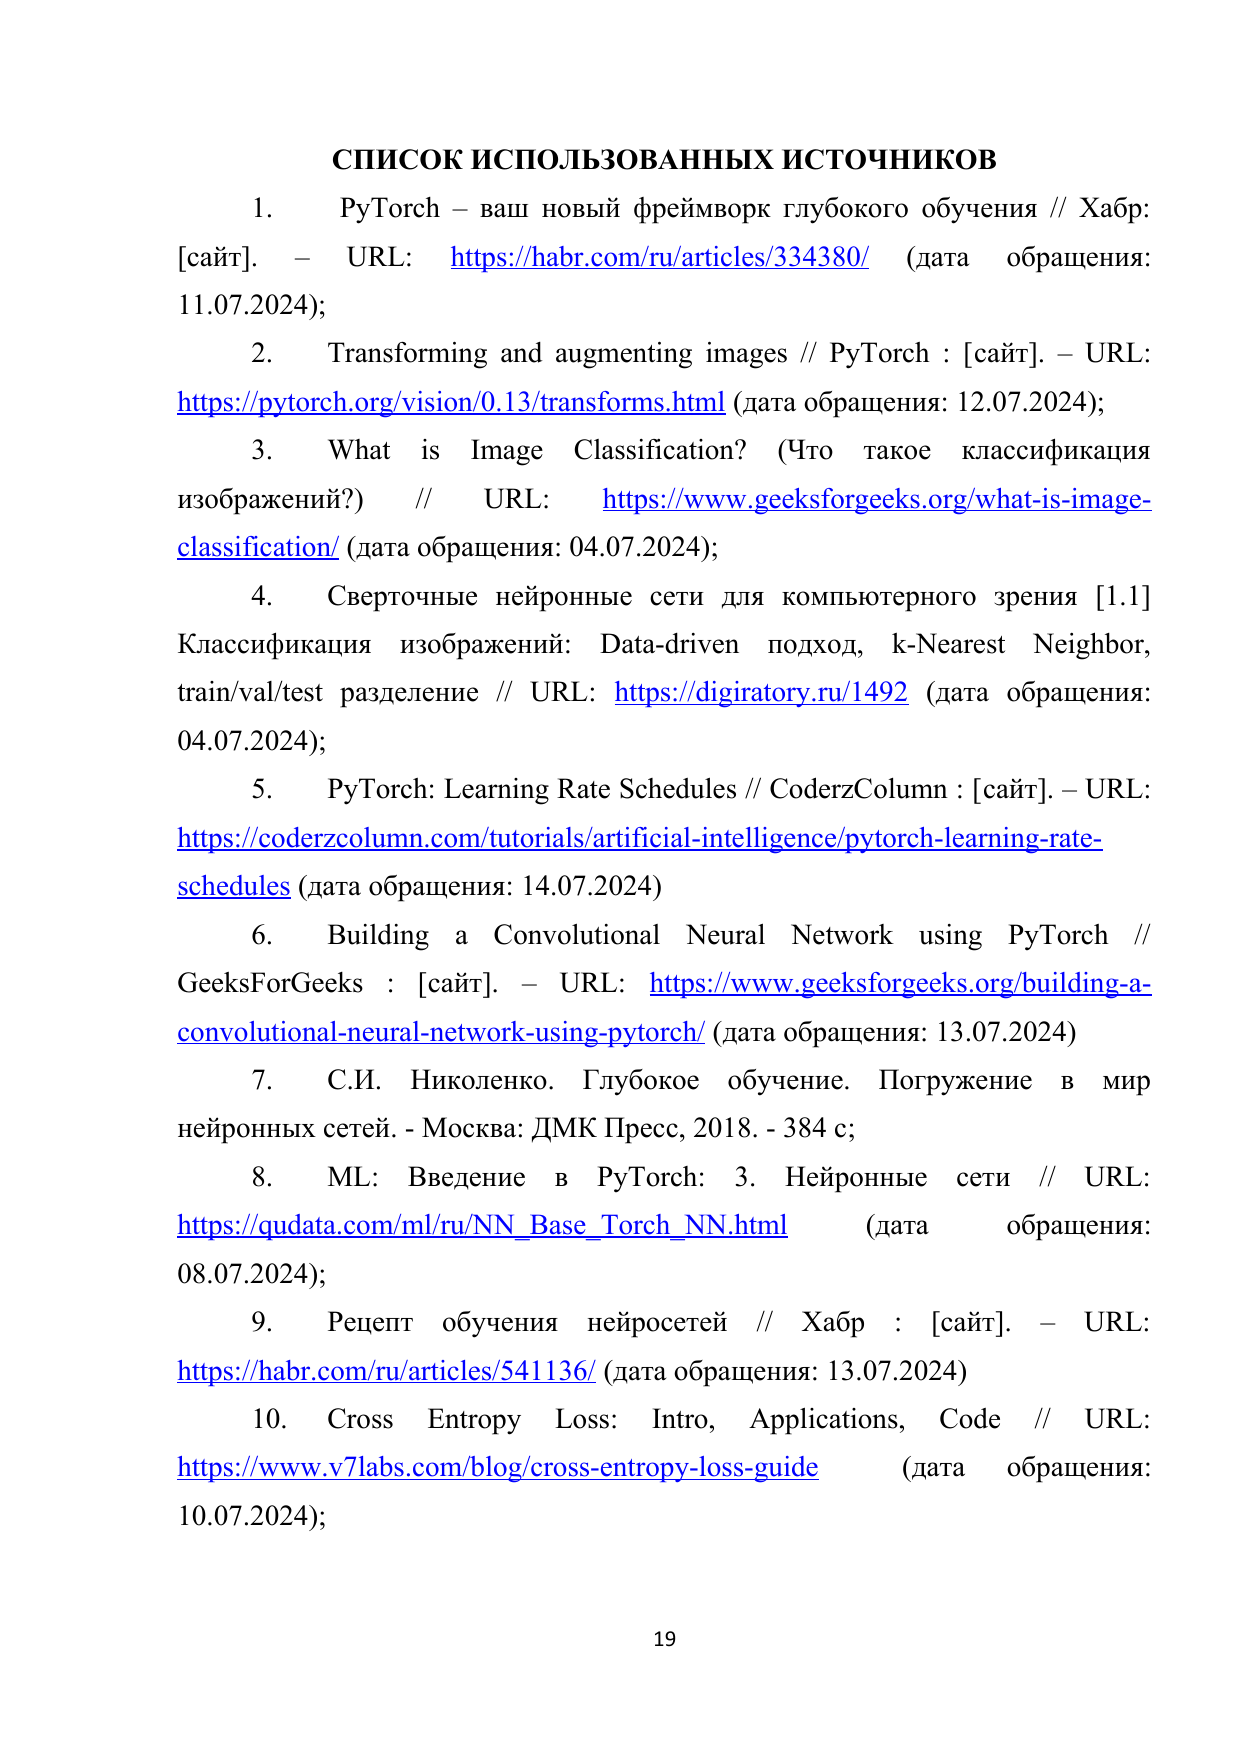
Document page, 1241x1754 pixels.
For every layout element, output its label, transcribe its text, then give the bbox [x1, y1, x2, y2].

list What is Image Classification? (Что такое классификация изображений?) // URL: https://www.geeksforgeeks.org/what-is-image-classification/ (дата обращения: 04.07.2024); [177, 434, 1152, 563]
subtitle СПИСОК ИСПОЛЬЗОВАННЫХ ИСТОЧНИКОВ [177, 143, 1152, 175]
list Рецепт обучения нейросетей // Хабр : [сайт]. – URL: https://habr.com/ru/articles/541136/ (дата обращения: 13.07.2024) [177, 1306, 1152, 1386]
list С.И. Николенко. Глубокое обучение. Погружение в мир нейронных сетей. - Москва: ДМК Пресс, 2018. - 384 с; [177, 1063, 1152, 1144]
list Cross Entropy Loss: Intro, Applications, Code // URL: https://www.v7labs.com/blog/cross-entropy-loss-guide (дата обращения: 10.07.2024); [177, 1402, 1152, 1532]
list Сверточные нейронные сети для компьютерного зрения [1.1] Классификация изображений: Data-driven подход, k-Nearest Neighbor, train/val/test разделение // URL: https://digiratory.ru/1492 (дата обращения: 04.07.2024); [177, 579, 1152, 757]
list Transforming and augmenting images // PyTorch : [сайт]. – URL: https://pytorch.org/vision/0.13/transforms.html (дата обращения: 12.07.2024); [177, 337, 1152, 417]
list PyTorch – ваш новый фреймворк глубокого обучения // Хабр: [сайт]. – URL: https://habr.com/ru/articles/334380/ (дата обращения: 11.07.2024); [177, 191, 1152, 321]
list PyTorch: Learning Rate Schedules // CoderzColumn : [сайт]. – URL: https://coderzcolumn.com/tutorials/artificial-intelligence/pytorch-learning-rate-schedules (дата обращения: 14.07.2024) [177, 773, 1152, 902]
list Building a Convolutional Neural Network using PyTorch // GeeksForGeeks : [сайт]. – URL: https://www.geeksforgeeks.org/building-a-convolutional-neural-network-using-pytorch/ (дата обращения: 13.07.2024) [177, 918, 1152, 1047]
list ML: Введение в PyTorch: 3. Нейронные сети // URL: https://qudata.com/ml/ru/NN_Base_Torch_NN.html (дата обращения: 08.07.2024); [177, 1160, 1152, 1289]
